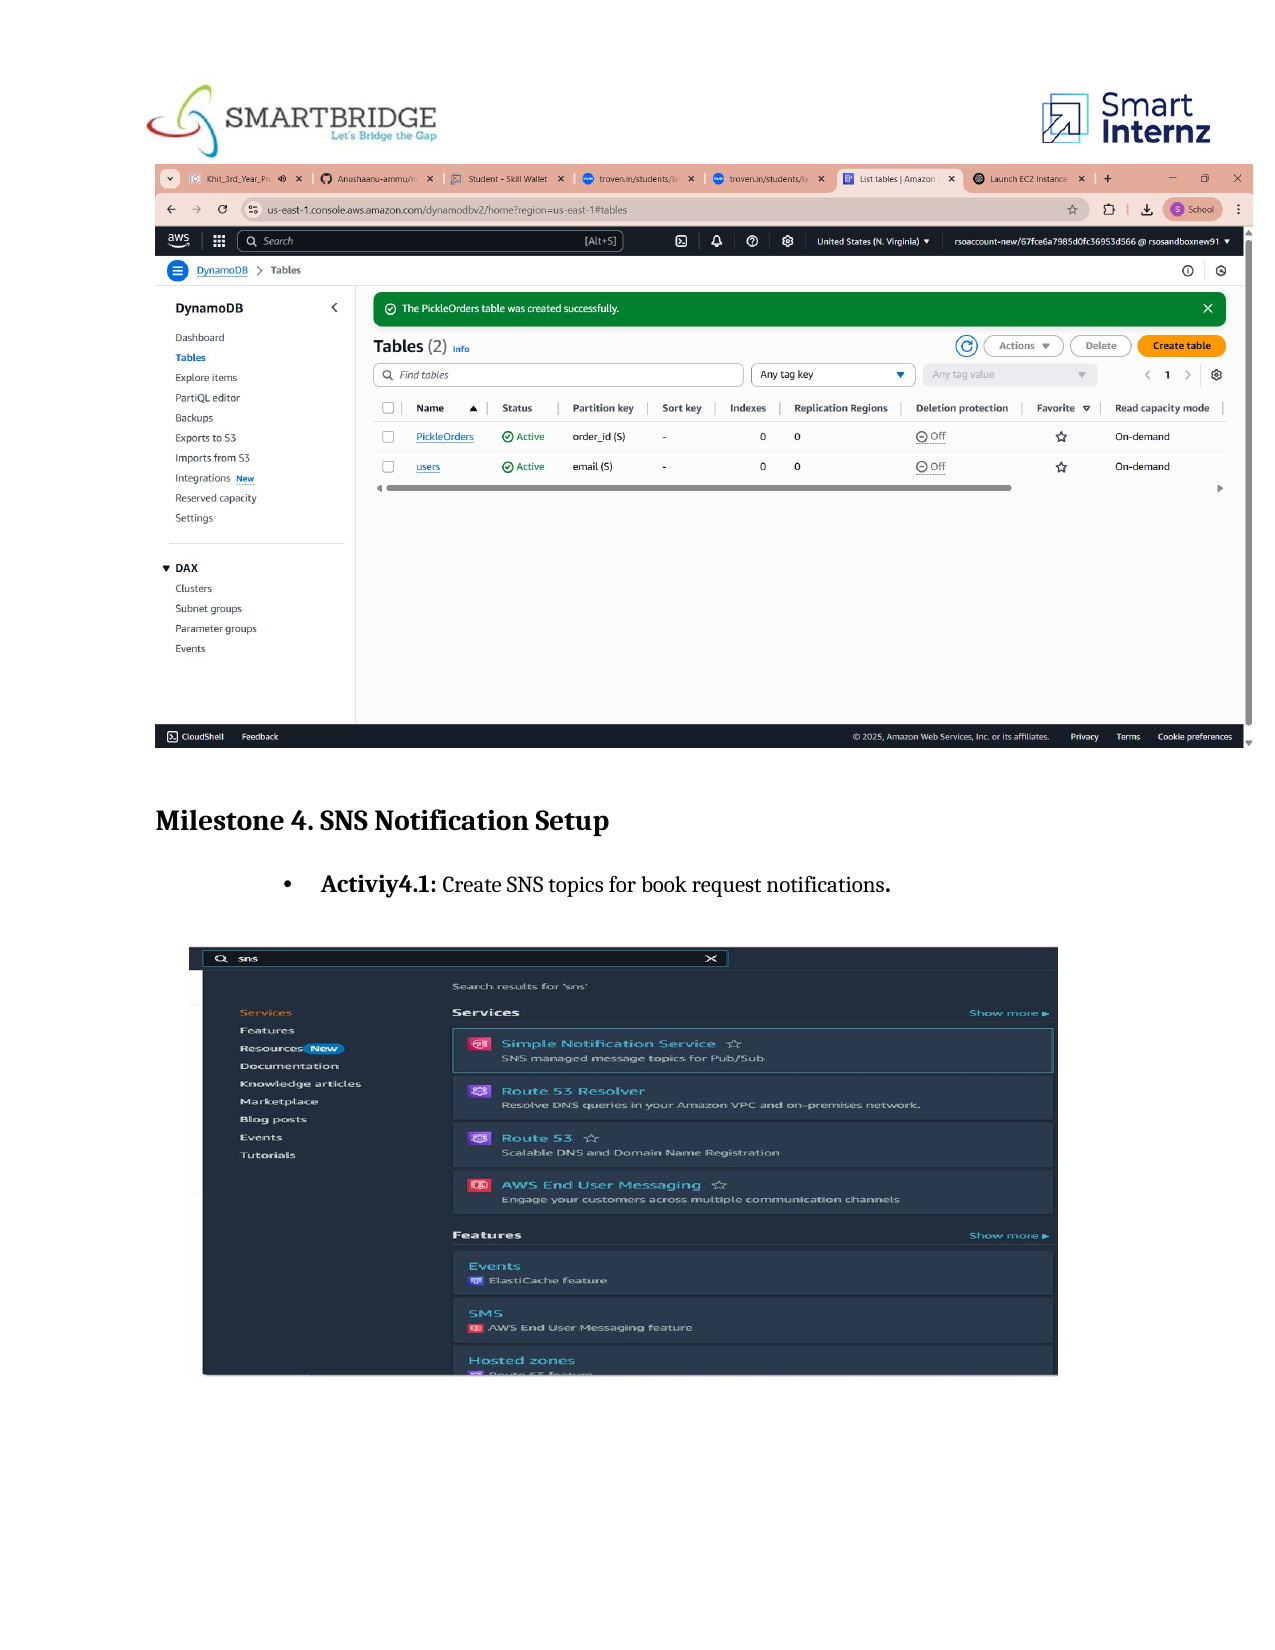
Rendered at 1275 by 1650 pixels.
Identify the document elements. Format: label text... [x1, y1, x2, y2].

subtitle Milestone 4. SNS Notification Setup [150, 804, 1132, 837]
picture [1037, 92, 1214, 143]
picture [143, 78, 441, 163]
picture [155, 946, 1078, 1389]
picture [155, 164, 1254, 748]
list Activiy4.1: Create SNS topics for book request notifications. [283, 868, 1253, 898]
